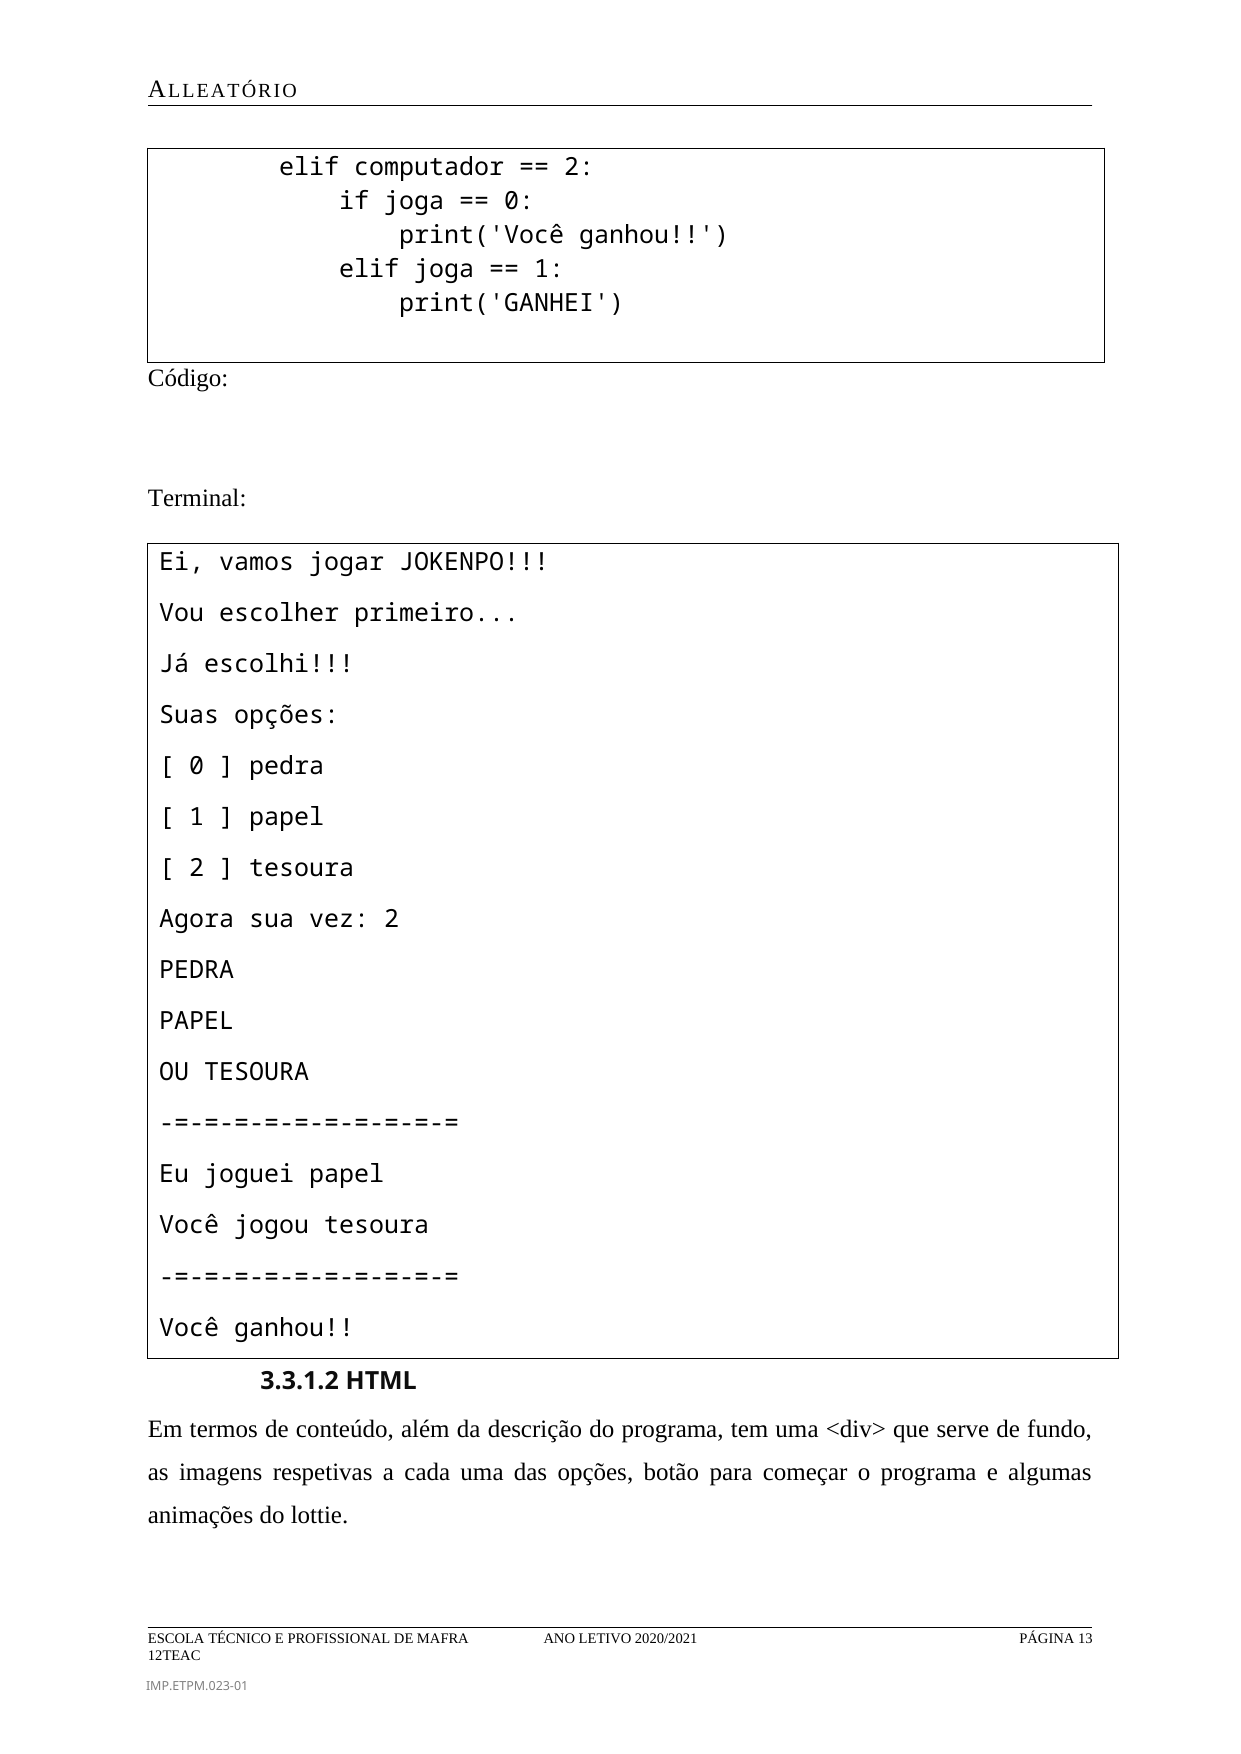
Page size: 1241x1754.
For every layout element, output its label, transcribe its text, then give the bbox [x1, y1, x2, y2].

text Código: [148, 363, 1092, 392]
table_header Ei, vamos jogar JOKENPO!!! Vou escolher primeiro... Já escolhi!!! Suas opções: [ 0 ] pedra [ 1 ] papel [ 2 ] tesoura Agora sua vez: 2 PEDRA PAPEL OU TESOURA -=-=-=-=-=-=-=-=-=-= Eu joguei papel Você jogou tesoura -=-=-=-=-=-=-=-=-=-= Você ganhou!! [148, 544, 1118, 1357]
text Terminal: [148, 483, 1092, 511]
subtitle HTML [260, 1363, 1092, 1397]
text Em termos de conteúdo, além da descrição do programa, tem uma <div> que serve de fundo, as imagens respetivas a cada uma das opções, botão para começar o programa e algumas animações do lottie. [148, 1414, 1092, 1529]
